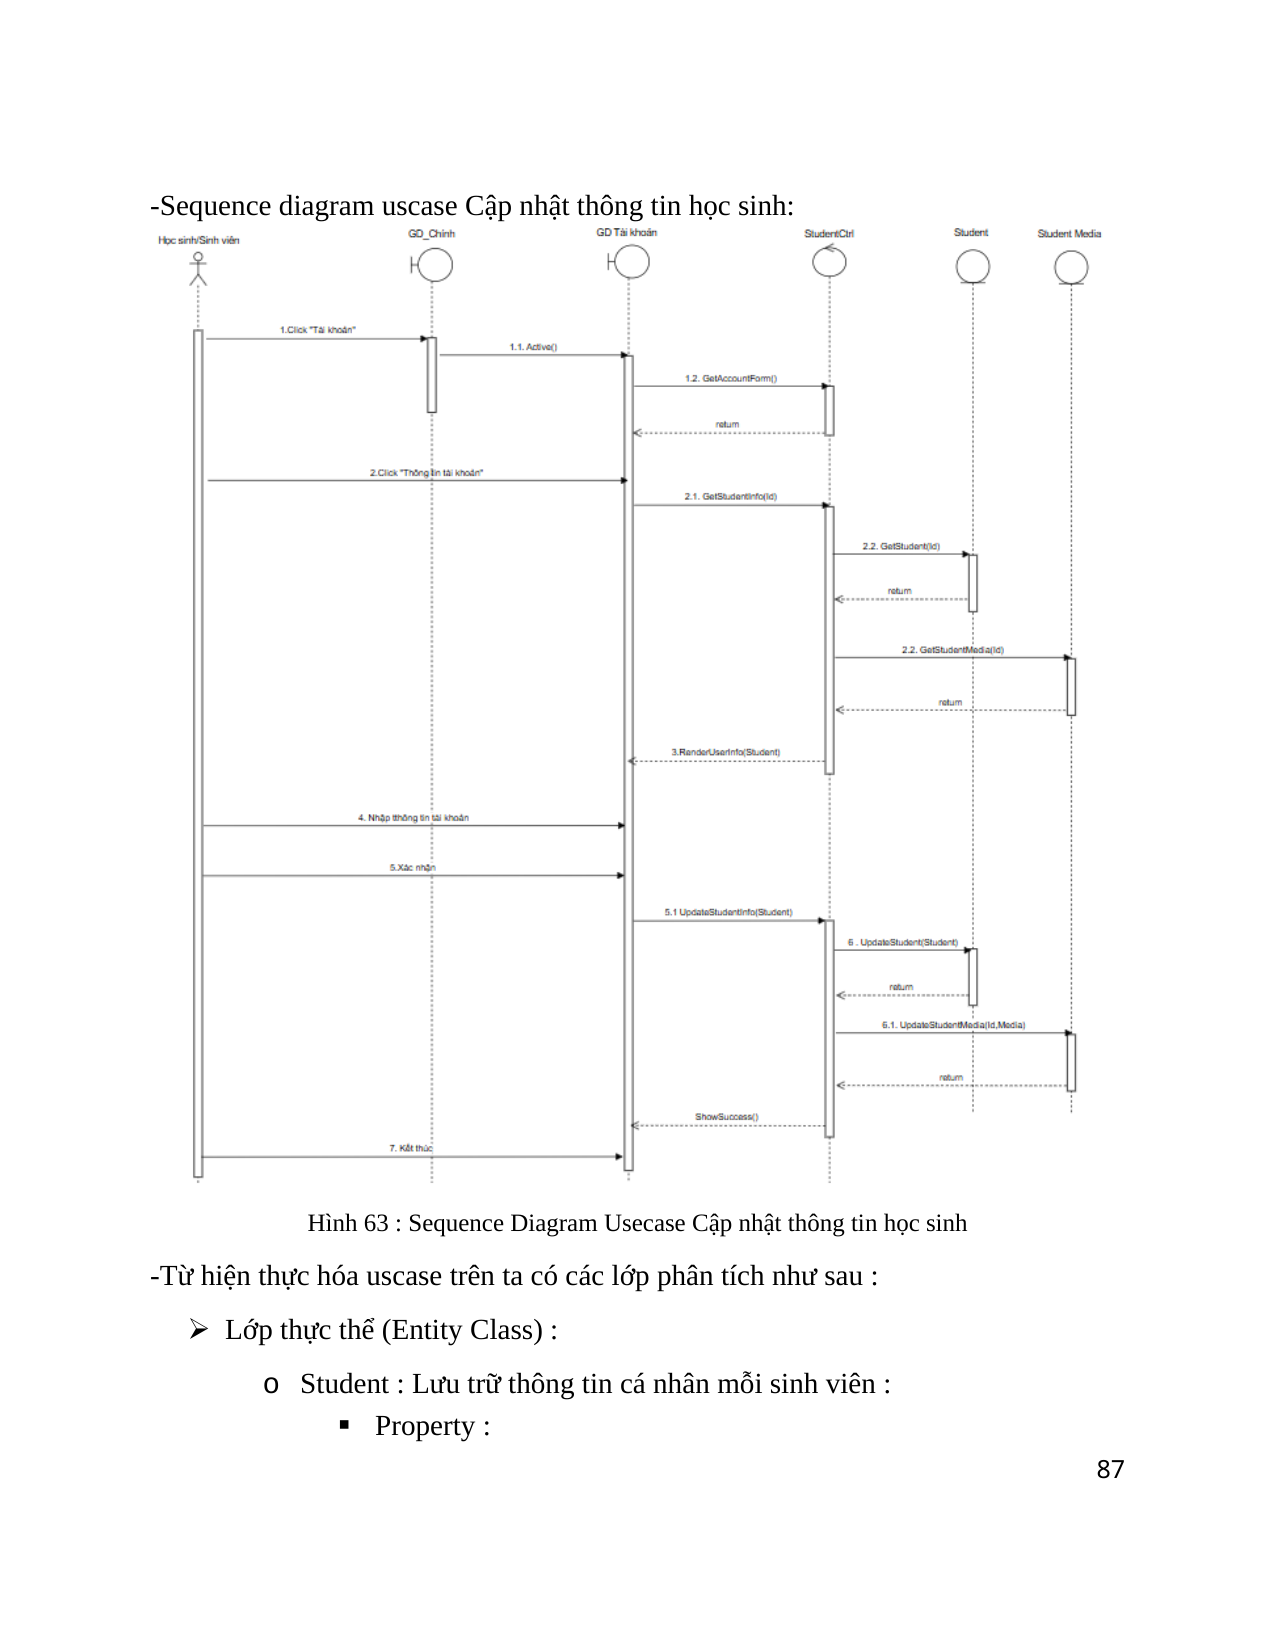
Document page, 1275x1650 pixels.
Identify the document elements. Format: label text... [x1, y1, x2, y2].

text -Sequence diagram uscase Cập nhật thông tin học sinh: [150, 150, 1125, 227]
text Hình 63 : Sequence Diagram Usecase Cập nhật thông tin học sinh [150, 1208, 1125, 1237]
picture [150, 227, 1125, 1187]
list Lớp thực thể (Entity Class) : [187, 1312, 1125, 1346]
list Property : [337, 1408, 1125, 1442]
list Student : Lưu trữ thông tin cá nhân mỗi sinh viên : [262, 1367, 1125, 1403]
text -Từ hiện thực hóa uscase trên ta có các lớp phân tích như sau : [150, 1258, 1125, 1291]
